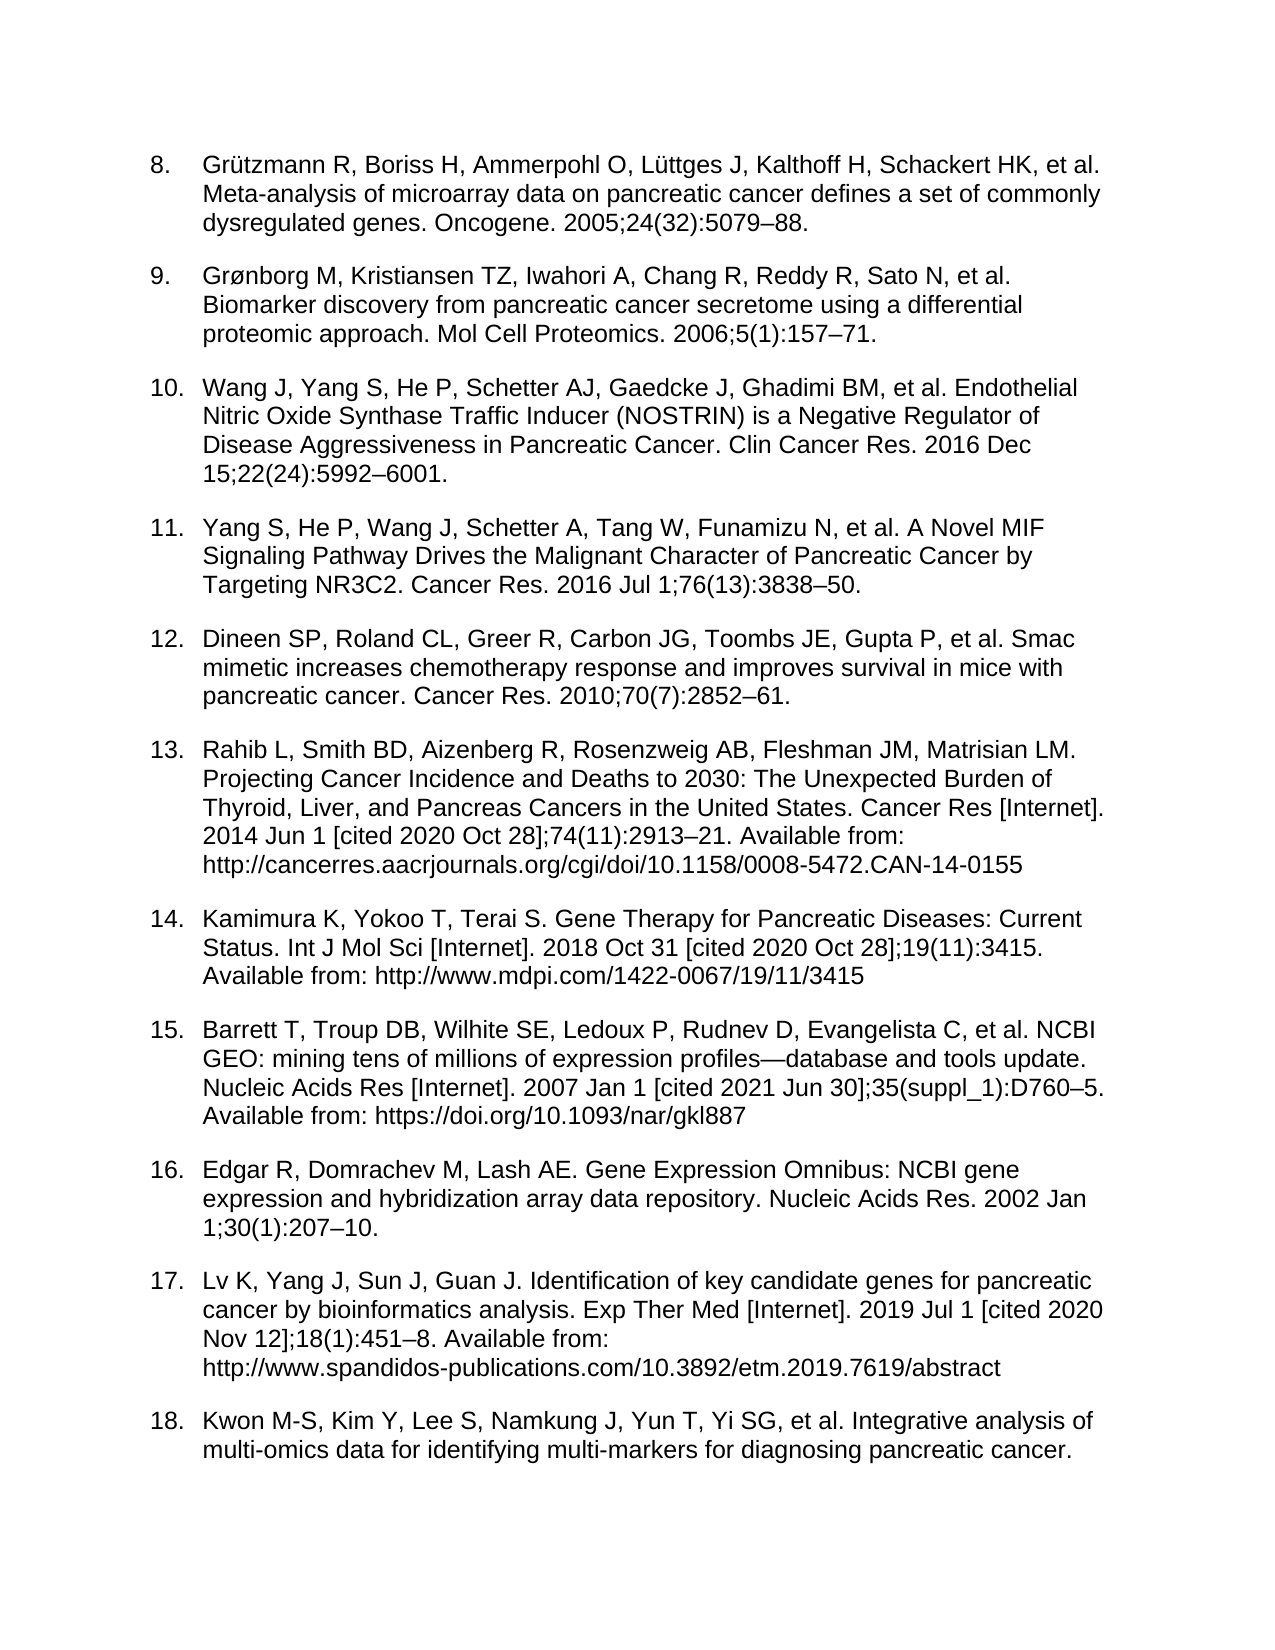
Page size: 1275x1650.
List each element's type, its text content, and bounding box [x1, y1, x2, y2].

text 10. Wang J, Yang S, He P, Schetter AJ, Gaedcke J, Ghadimi BM, et al. Endothelial Nitric Oxide Synthase Traffic Inducer (NOSTRIN) is a Negative Regulator of Disease Aggressiveness in Pancreatic Cancer. Clin Cancer Res. 2016 Dec 15;22(24):5992–6001. [150, 372, 1125, 487]
text 17. Lv K, Yang J, Sun J, Guan J. Identification of key candidate genes for pancreatic cancer by bioinformatics analysis. Exp Ther Med [Internet]. 2019 Jul 1 [cited 2020 Nov 12];18(1):451–8. Available from: http://www.spandidos-publications.com/10.3892/etm.2019.7619/abstract [150, 1266, 1125, 1381]
text 12. Dineen SP, Roland CL, Greer R, Carbon JG, Toombs JE, Gupta P, et al. Smac mimetic increases chemotherapy response and improves survival in mice with pancreatic cancer. Cancer Res. 2010;70(7):2852–61. [150, 624, 1125, 710]
text 11. Yang S, He P, Wang J, Schetter A, Tang W, Funamizu N, et al. A Novel MIF Signaling Pathway Drives the Malignant Character of Pancreatic Cancer by Targeting NR3C2. Cancer Res. 2016 Jul 1;76(13):3838–50. [150, 512, 1125, 599]
text 16. Edgar R, Domrachev M, Lash AE. Gene Expression Omnibus: NCBI gene expression and hybridization array data repository. Nucleic Acids Res. 2002 Jan 1;30(1):207–10. [150, 1155, 1125, 1241]
text 14. Kamimura K, Yokoo T, Terai S. Gene Therapy for Pancreatic Diseases: Current Status. Int J Mol Sci [Internet]. 2018 Oct 31 [cited 2020 Oct 28];19(11):3415. Available from: http://www.mdpi.com/1422-0067/19/11/3415 [150, 904, 1125, 990]
text 15. Barrett T, Troup DB, Wilhite SE, Ledoux P, Rudnev D, Evangelista C, et al. NCBI GEO: mining tens of millions of expression profiles—database and tools update. Nucleic Acids Res [Internet]. 2007 Jan 1 [cited 2021 Jun 30];35(suppl_1):D760–5. Available from: https://doi.org/10.1093/nar/gkl887 [150, 1015, 1125, 1130]
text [150, 1406, 1125, 1464]
text 9. Grønborg M, Kristiansen TZ, Iwahori A, Chang R, Reddy R, Sato N, et al. Biomarker discovery from pancreatic cancer secretome using a differential proteomic approach. Mol Cell Proteomics. 2006;5(1):157–71. [150, 261, 1125, 347]
text 13. Rahib L, Smith BD, Aizenberg R, Rosenzweig AB, Fleshman JM, Matrisian LM. Projecting Cancer Incidence and Deaths to 2030: The Unexpected Burden of Thyroid, Liver, and Pancreas Cancers in the United States. Cancer Res [Internet]. 2014 Jun 1 [cited 2020 Oct 28];74(11):2913–21. Available from: http://cancerres.aacrjournals.org/cgi/doi/10.1158/0008-5472.CAN-14-0155 [150, 735, 1125, 879]
text 8. Grützmann R, Boriss H, Ammerpohl O, Lüttges J, Kalthoff H, Schackert HK, et al. Meta-analysis of microarray data on pancreatic cancer defines a set of commonly dysregulated genes. Oncogene. 2005;24(32):5079–88. [150, 150, 1125, 236]
